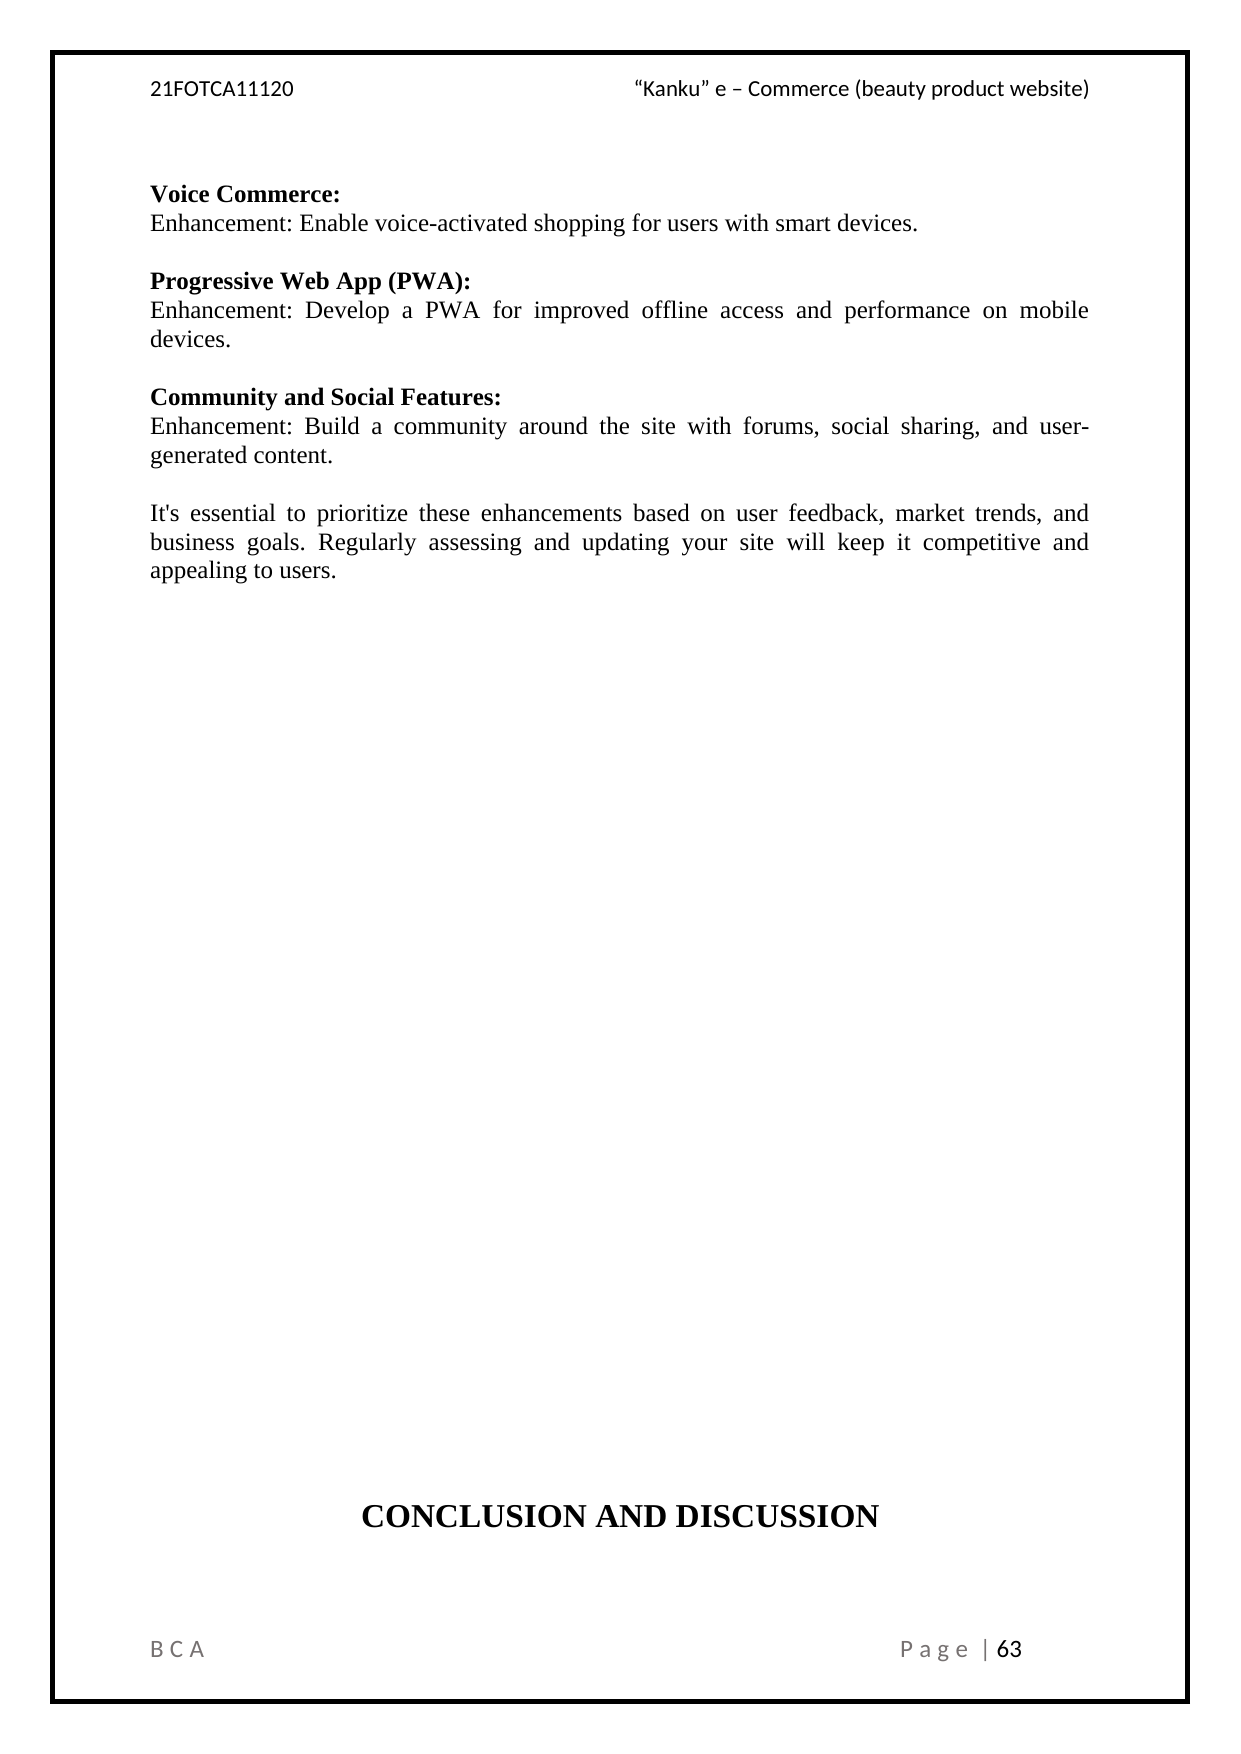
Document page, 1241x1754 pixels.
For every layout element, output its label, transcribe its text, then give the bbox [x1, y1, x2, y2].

text Enhancement: Build a community around the site with forums, social sharing, and user-generated content. [150, 411, 1090, 469]
text Enhancement: Enable voice-activated shopping for users with smart devices. [150, 208, 1090, 237]
text Voice Commerce: [150, 179, 1090, 208]
text CONCLUSION AND DISCUSSION [150, 1496, 1090, 1534]
text Progressive Web App (PWA): [150, 266, 1090, 295]
text Community and Social Features: [150, 382, 1090, 411]
text It's essential to prioritize these enhancements based on user feedback, market trends, and business goals. Regularly assessing and updating your site will keep it competitive and appealing to users. [150, 498, 1090, 584]
text Enhancement: Develop a PWA for improved offline access and performance on mobile devices. [150, 295, 1090, 353]
